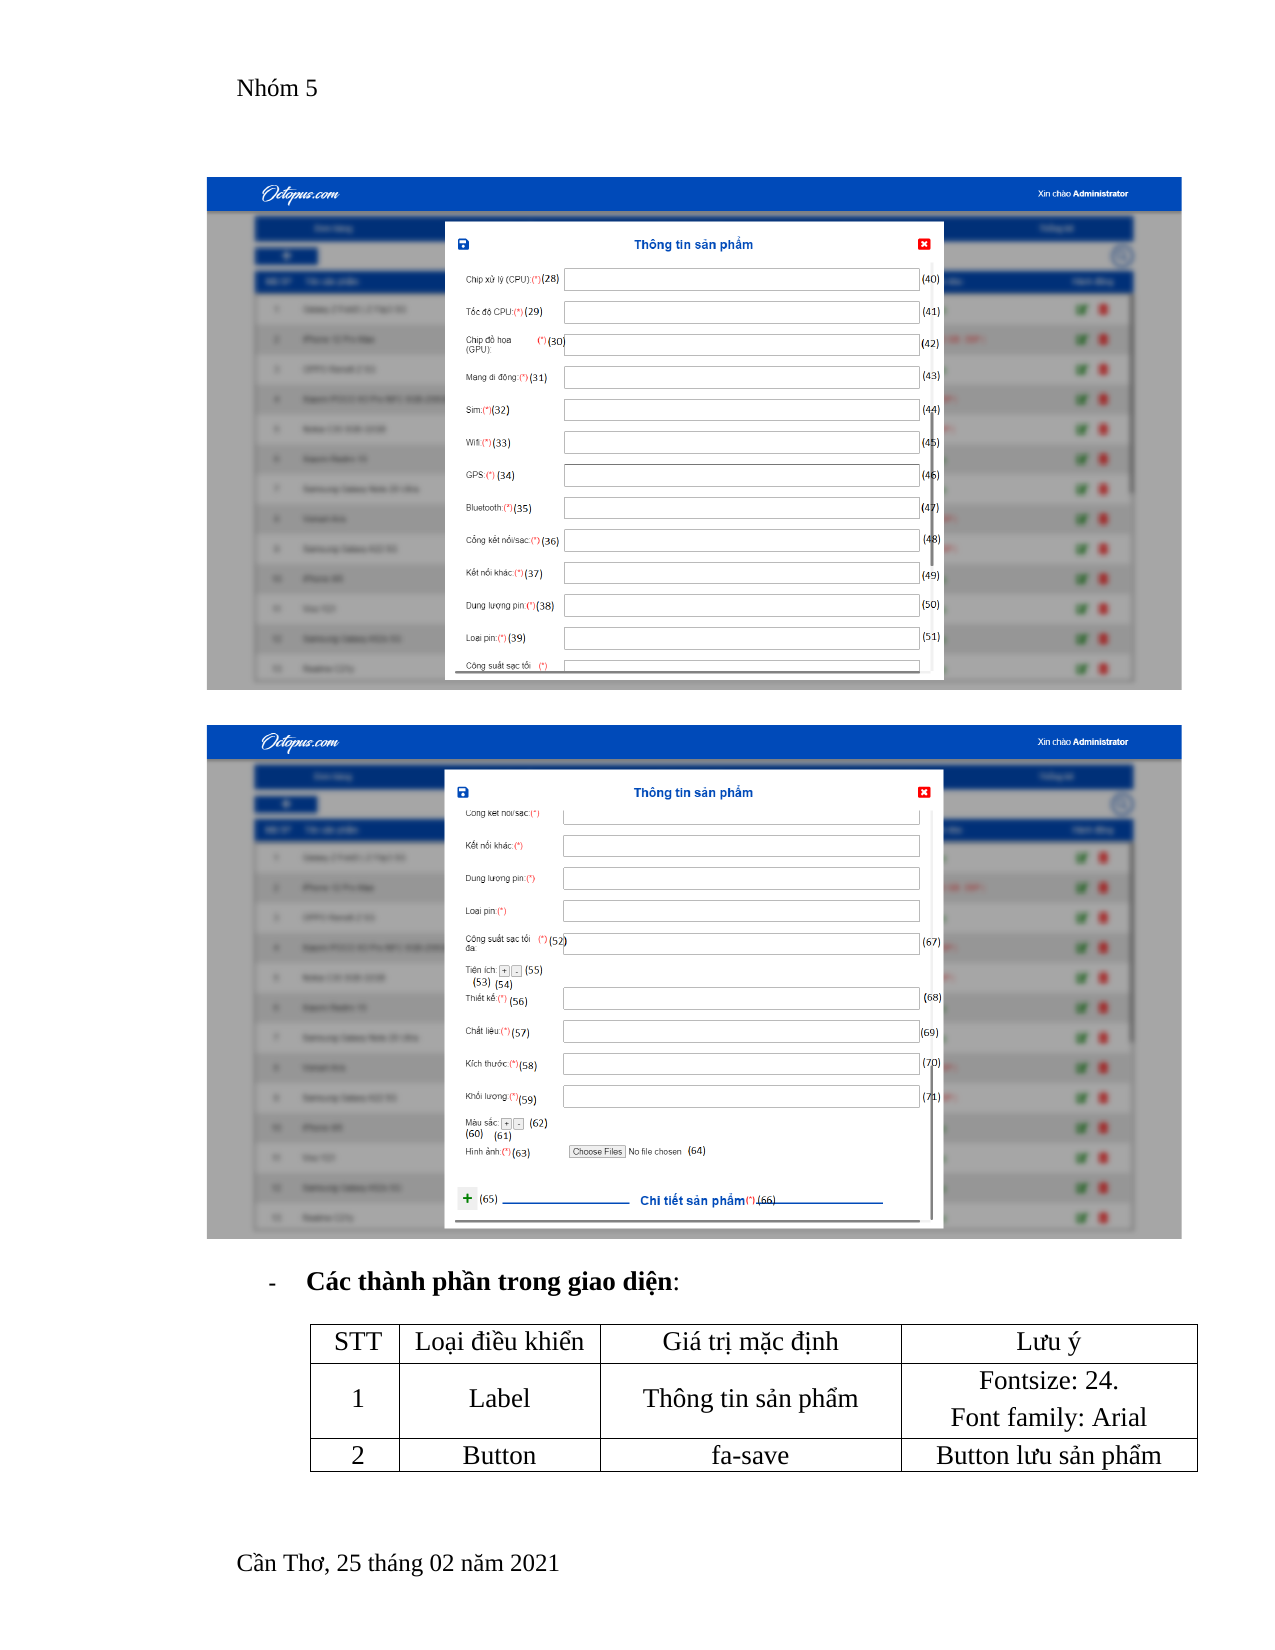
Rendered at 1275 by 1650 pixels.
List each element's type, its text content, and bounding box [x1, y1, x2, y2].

picture [206, 177, 1182, 690]
table_cell Thông tin sản phẩm [601, 1364, 901, 1438]
table_cell 2 [311, 1439, 399, 1471]
table_cell Button [400, 1439, 600, 1471]
table_cell fa-save [601, 1439, 901, 1471]
table_header Giá trị mặc định [601, 1325, 901, 1363]
list Các thành phần trong giao diện: [268, 1265, 1157, 1296]
table_cell Fontsize: 24. Font family: Arial [902, 1364, 1197, 1438]
picture [206, 725, 1182, 1239]
table_header Lưu ý [902, 1325, 1197, 1363]
table_cell 1 [311, 1364, 399, 1438]
table_cell Label [400, 1364, 600, 1438]
table_cell Button lưu sản phẩm [902, 1439, 1197, 1471]
table_header Loại điều khiển [400, 1325, 600, 1363]
table_header STT [311, 1325, 399, 1363]
